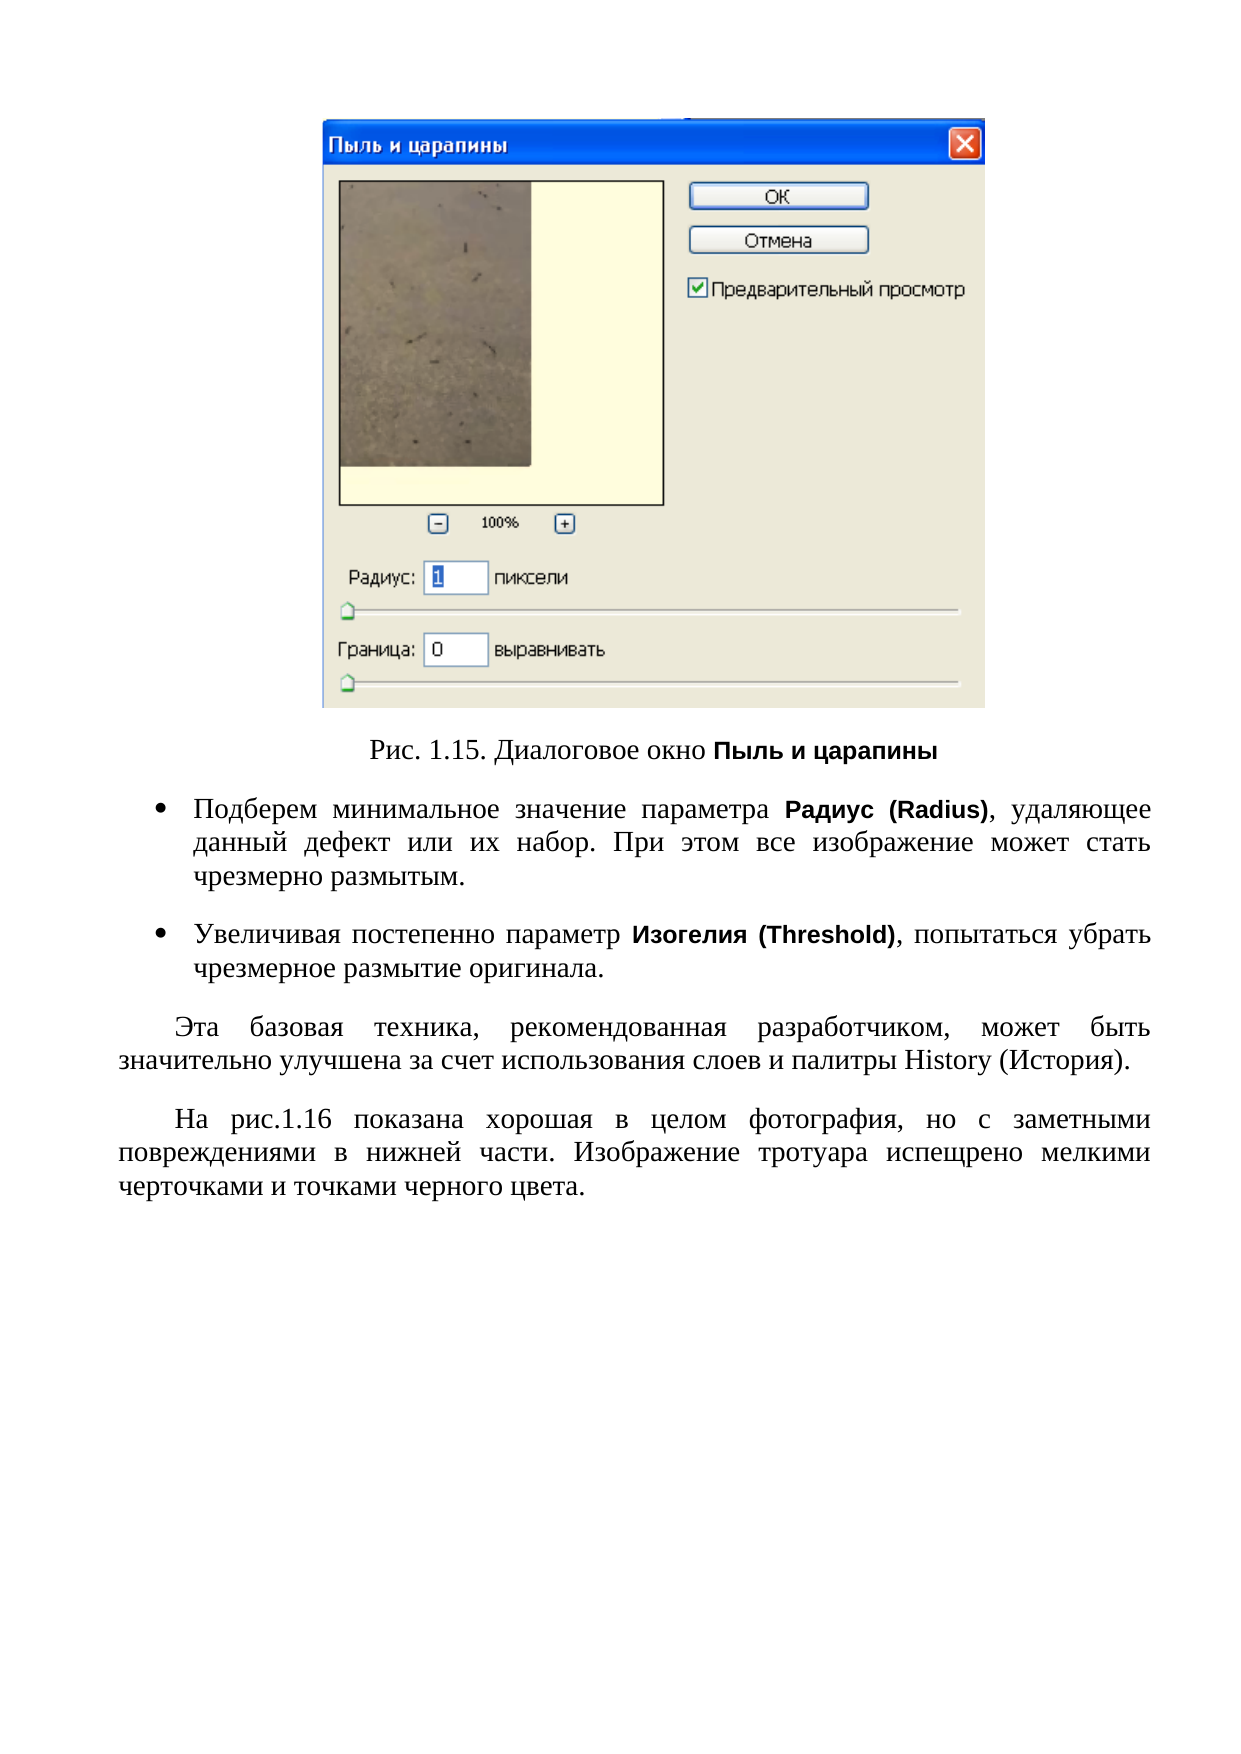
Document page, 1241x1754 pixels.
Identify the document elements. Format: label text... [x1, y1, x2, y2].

picture [322, 118, 985, 708]
list Подберем минимальное значение параметра Радиус (Radius), удаляющее данный дефект или их набор. При этом все изображение может стать чрезмерно размытым. [156, 791, 1152, 891]
text Рис. 1.15. Диалоговое окно Пыль и царапины [156, 732, 1152, 766]
text Эта базовая техника, рекомендованная разработчиком, может быть значительно улучшена за счет использования слоев и палитры History (История). [118, 1009, 1152, 1076]
text На рис.1.16 показана хорошая в целом фотография, но с заметными повреждениями в нижней части. Изображение тротуара испещрено мелкими черточками и точками черного цвета. [118, 1101, 1152, 1201]
list Увеличивая постепенно параметр Изогелия (Threshold), попытаться убрать чрезмерное размытие оригинала. [156, 916, 1152, 984]
